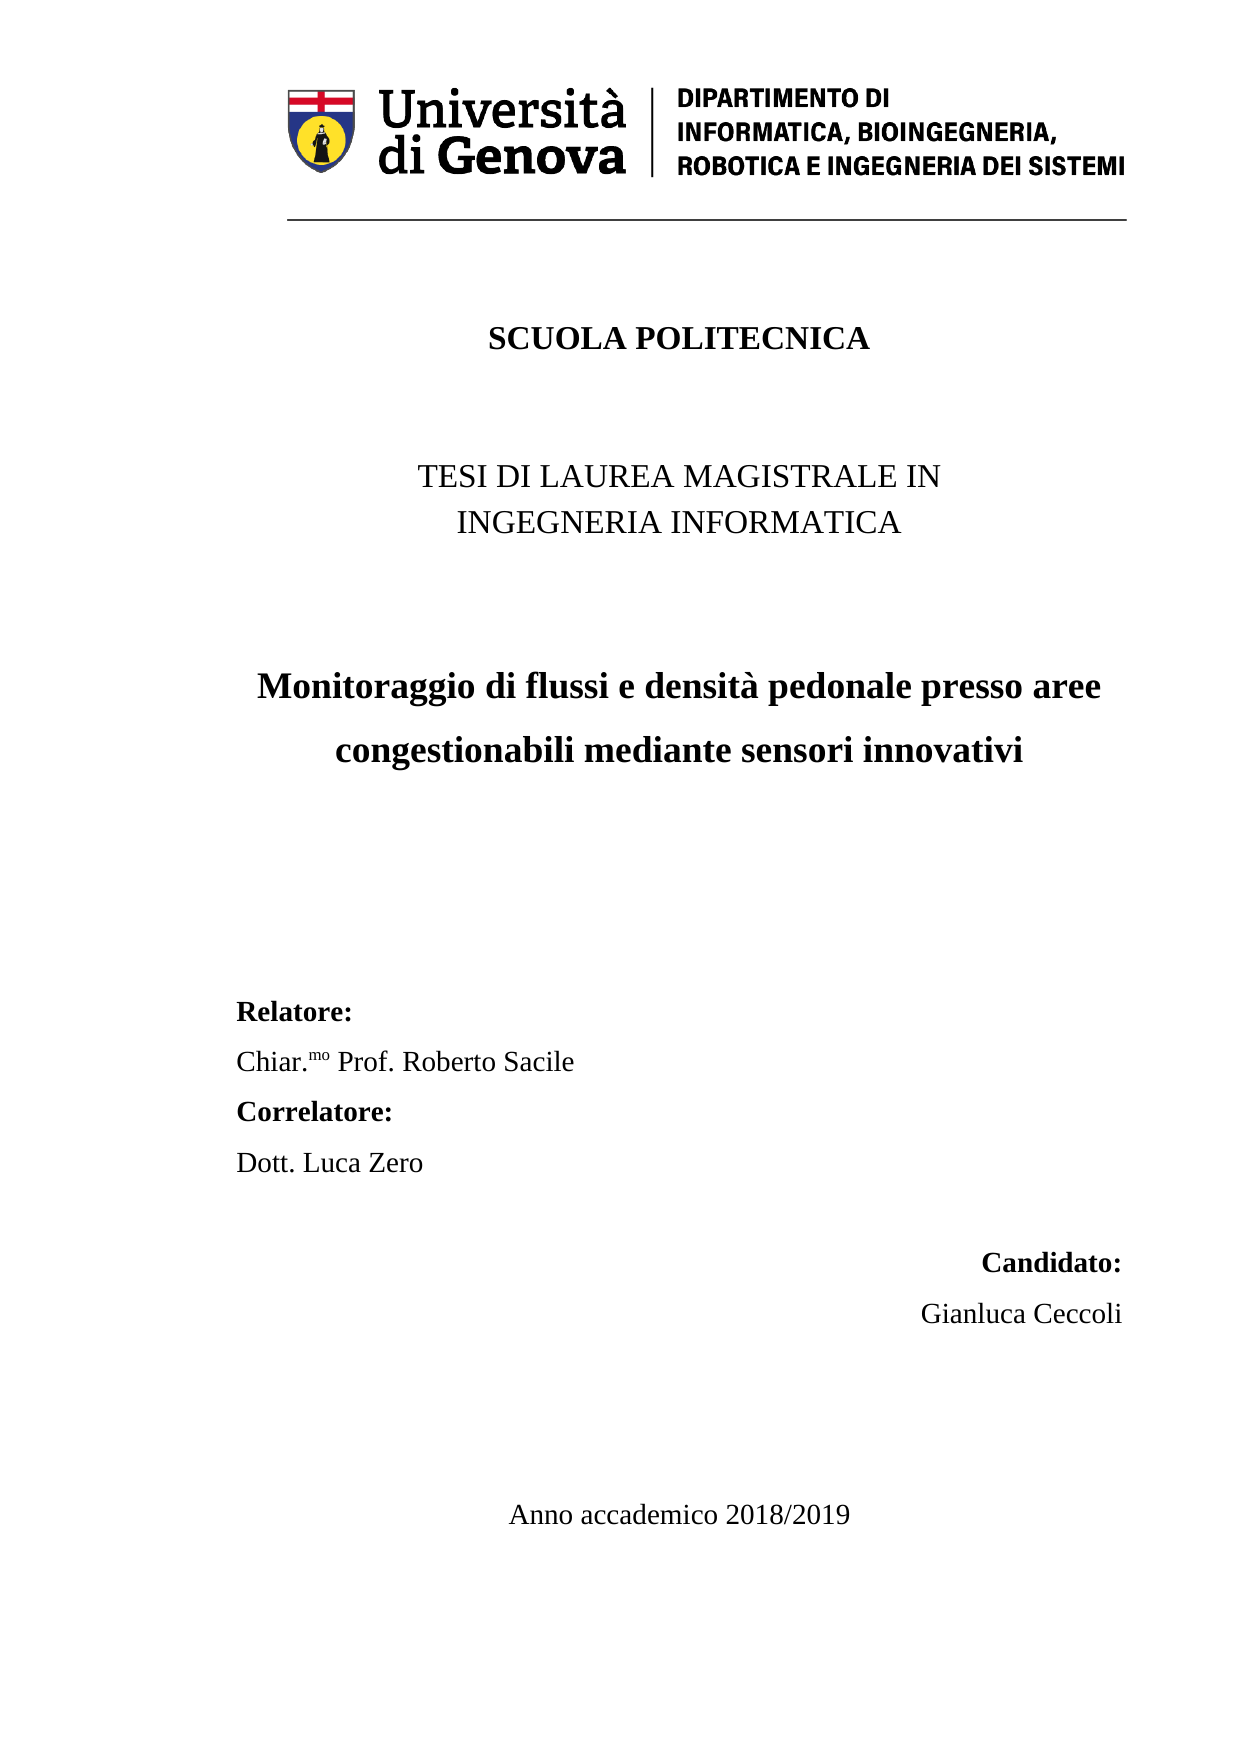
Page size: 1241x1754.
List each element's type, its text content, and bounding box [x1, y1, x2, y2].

text Candidato: [236, 1245, 1122, 1279]
text Gianluca Ceccoli [236, 1296, 1122, 1329]
text Dott. Luca Zero [236, 1145, 1122, 1178]
text Anno accademico 2018/2019 [236, 1497, 1122, 1531]
picture [236, 73, 1177, 233]
text Correlatore: [236, 1094, 1122, 1128]
text Monitoraggio di flussi e densità pedonale presso aree congestionabili mediante sensori innovativi [236, 663, 1122, 771]
text Relatore: [236, 994, 1122, 1027]
text INGEGNERIA INFORMATICA [236, 502, 1122, 541]
text Chiar.mo Prof. Roberto Sacile [236, 1044, 1122, 1078]
text TESI DI LAUREA MAGISTRALE IN [236, 456, 1122, 495]
text SCUOLA POLITECNICA [236, 318, 1122, 357]
